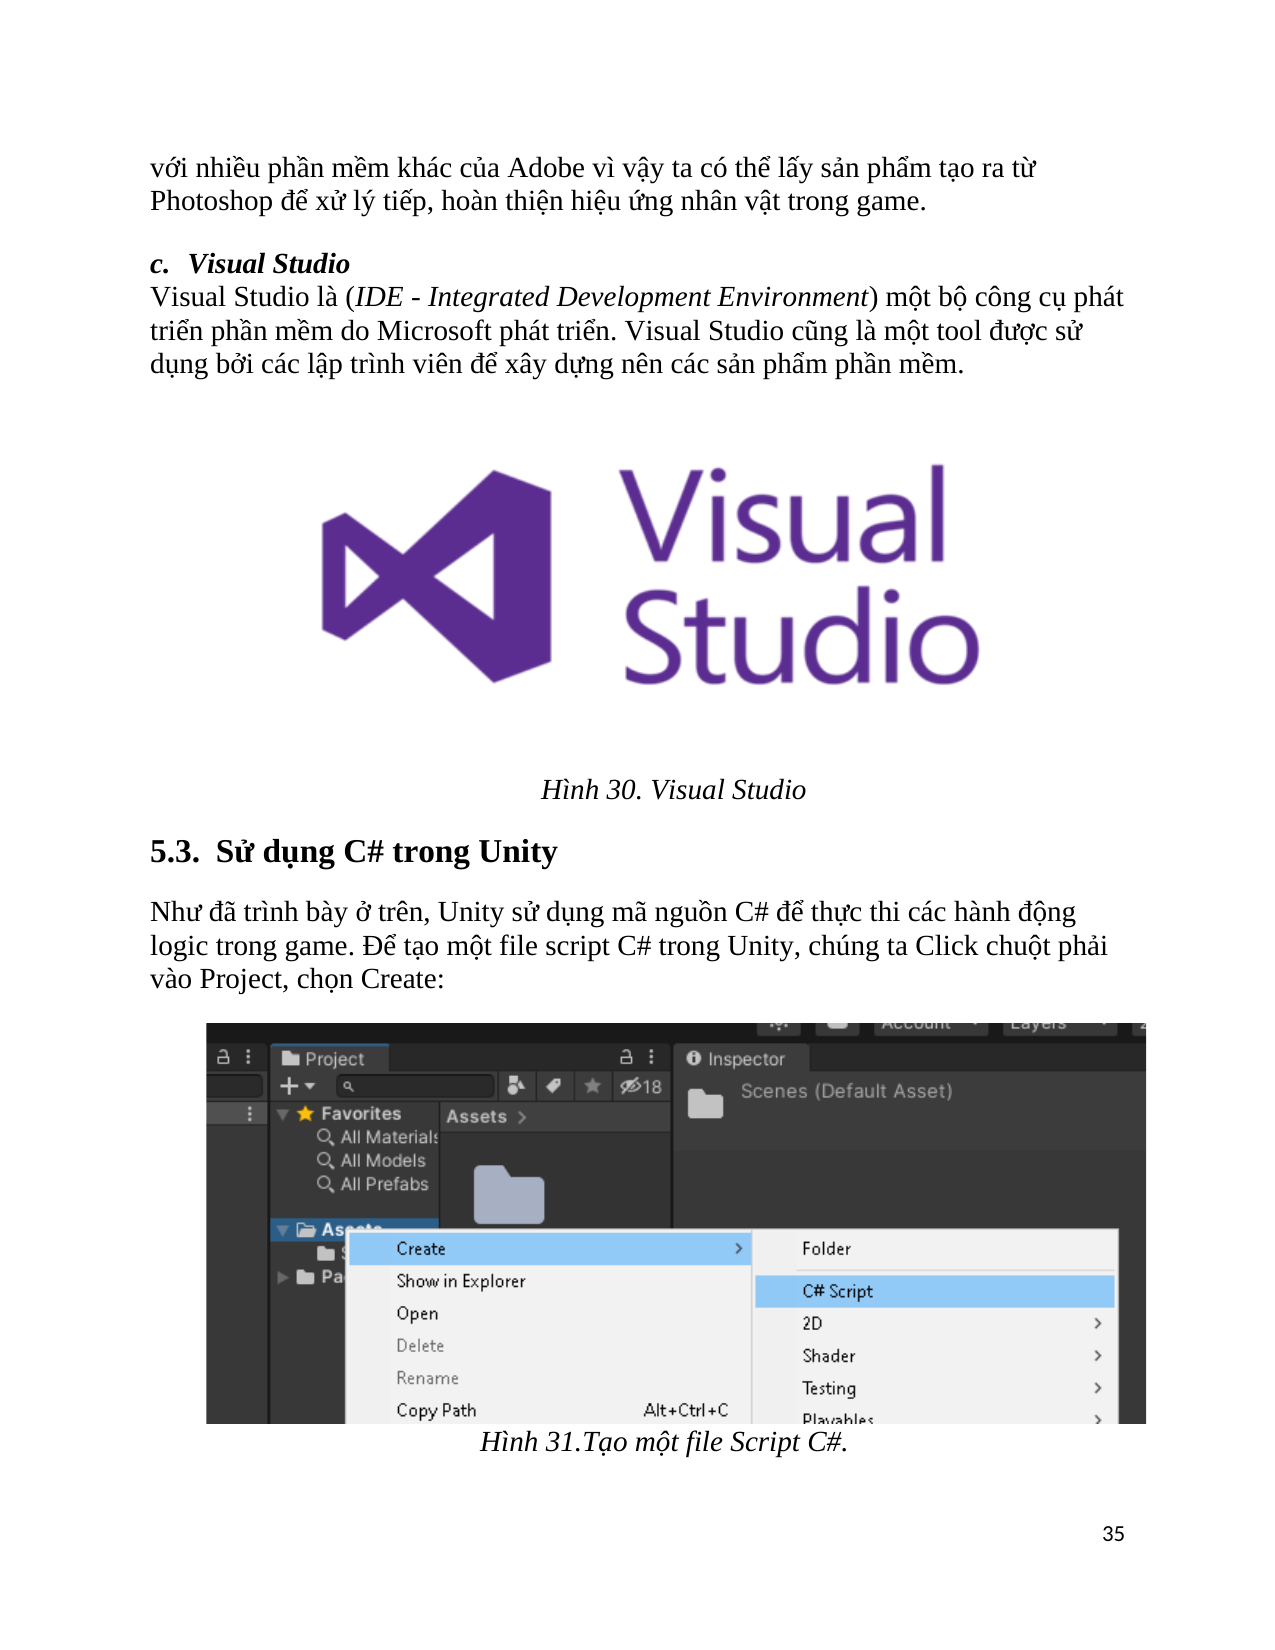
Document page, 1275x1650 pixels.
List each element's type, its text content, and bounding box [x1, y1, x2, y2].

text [150, 150, 1125, 217]
picture [206, 1023, 1147, 1424]
text Hình 31.Tạo một file Script C#. [206, 1424, 1125, 1457]
text Hình 30. Visual Studio [225, 772, 1125, 806]
text Visual Studio là (IDE - Integrated Development Environment) một bộ công cụ phát triển phần mềm do Microsoft phát triển. Visual Studio cũng là một tool được sử dụng bởi các lập trình viên để xây dựng nên các sản phẩm phần mềm. [150, 279, 1125, 380]
list Visual Studio [150, 246, 1125, 279]
picture [225, 380, 1075, 773]
list Sử dụng C# trong Unity [150, 831, 1125, 869]
text Như đã trình bày ở trên, Unity sử dụng mã nguồn C# để thực thi các hành động logic trong game. Để tạo một file script C# trong Unity, chúng ta Click chuột phải vào Project, chọn Create: [150, 894, 1125, 995]
